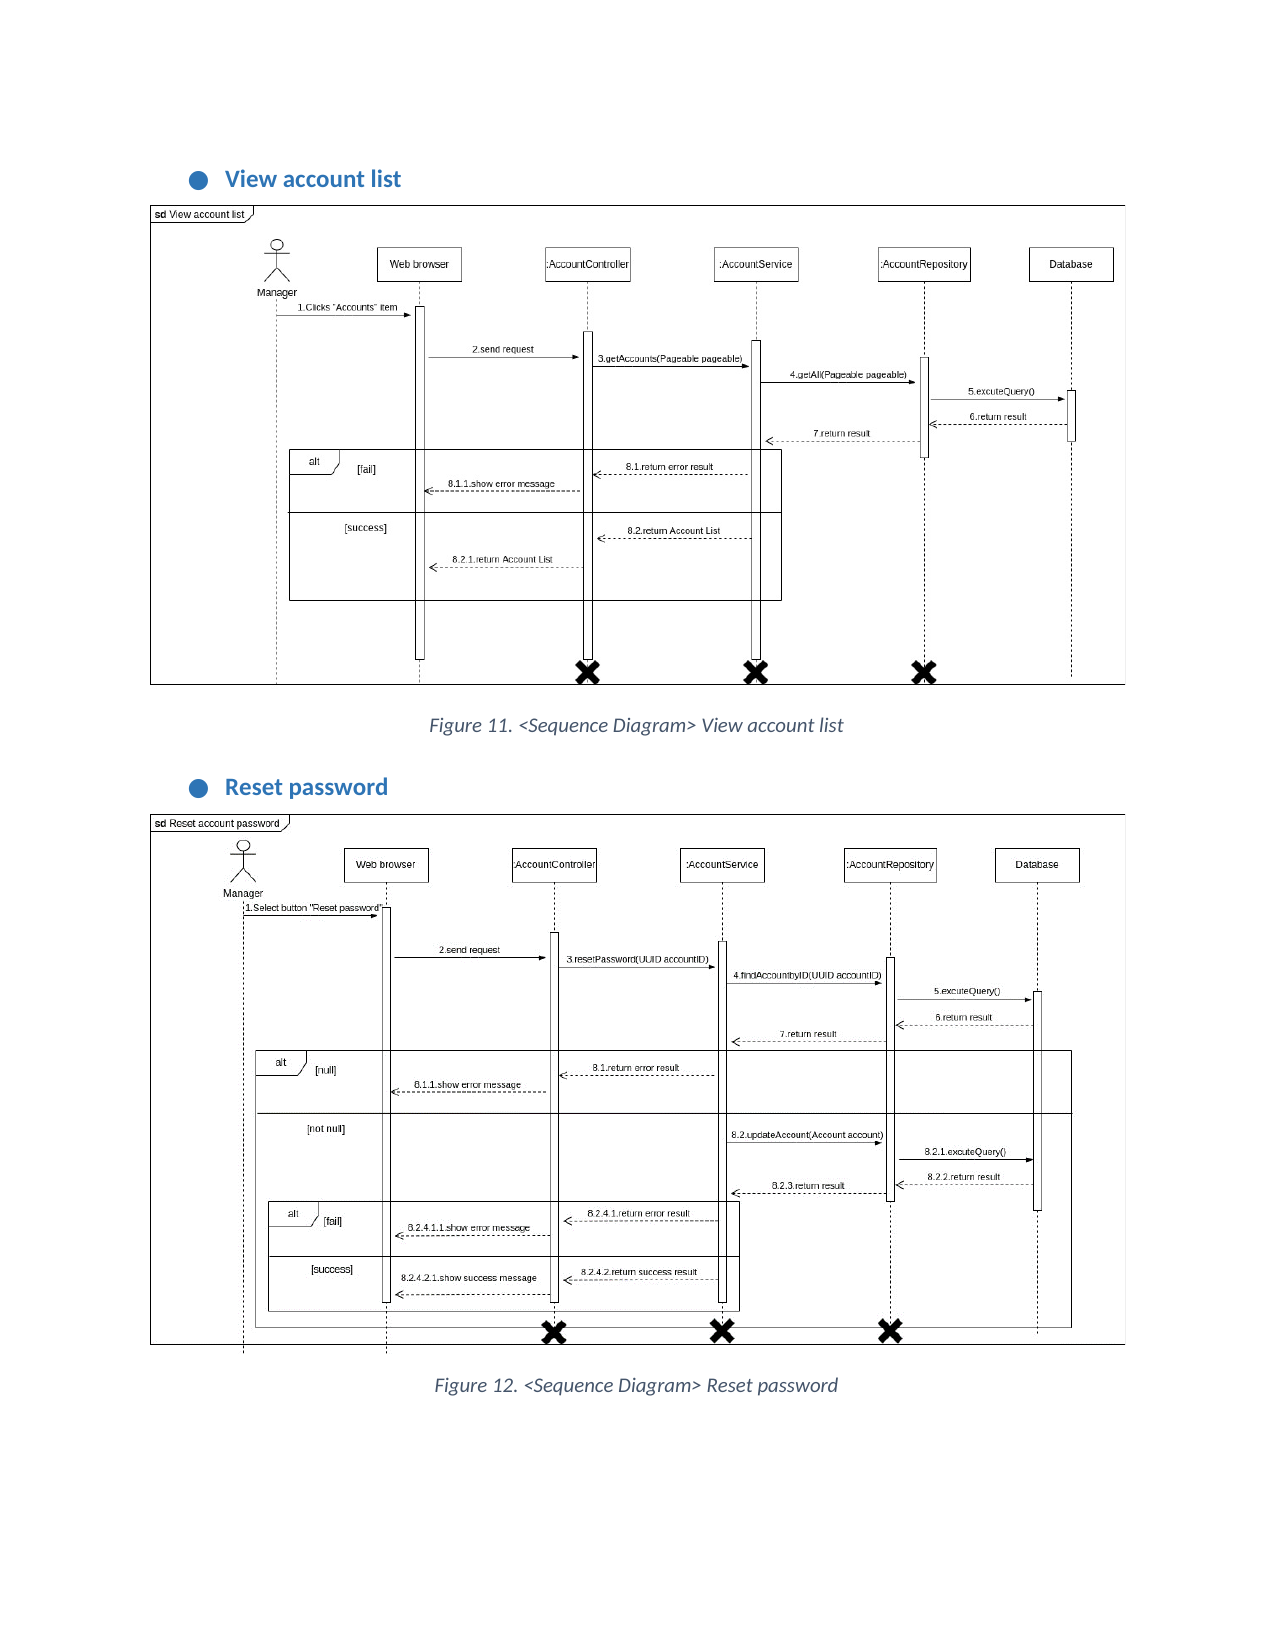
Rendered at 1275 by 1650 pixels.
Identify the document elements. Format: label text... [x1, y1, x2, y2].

picture [150, 205, 1125, 694]
subtitle Reset password [187, 759, 1125, 810]
picture [150, 814, 1125, 1354]
subtitle View account list [187, 150, 1125, 201]
